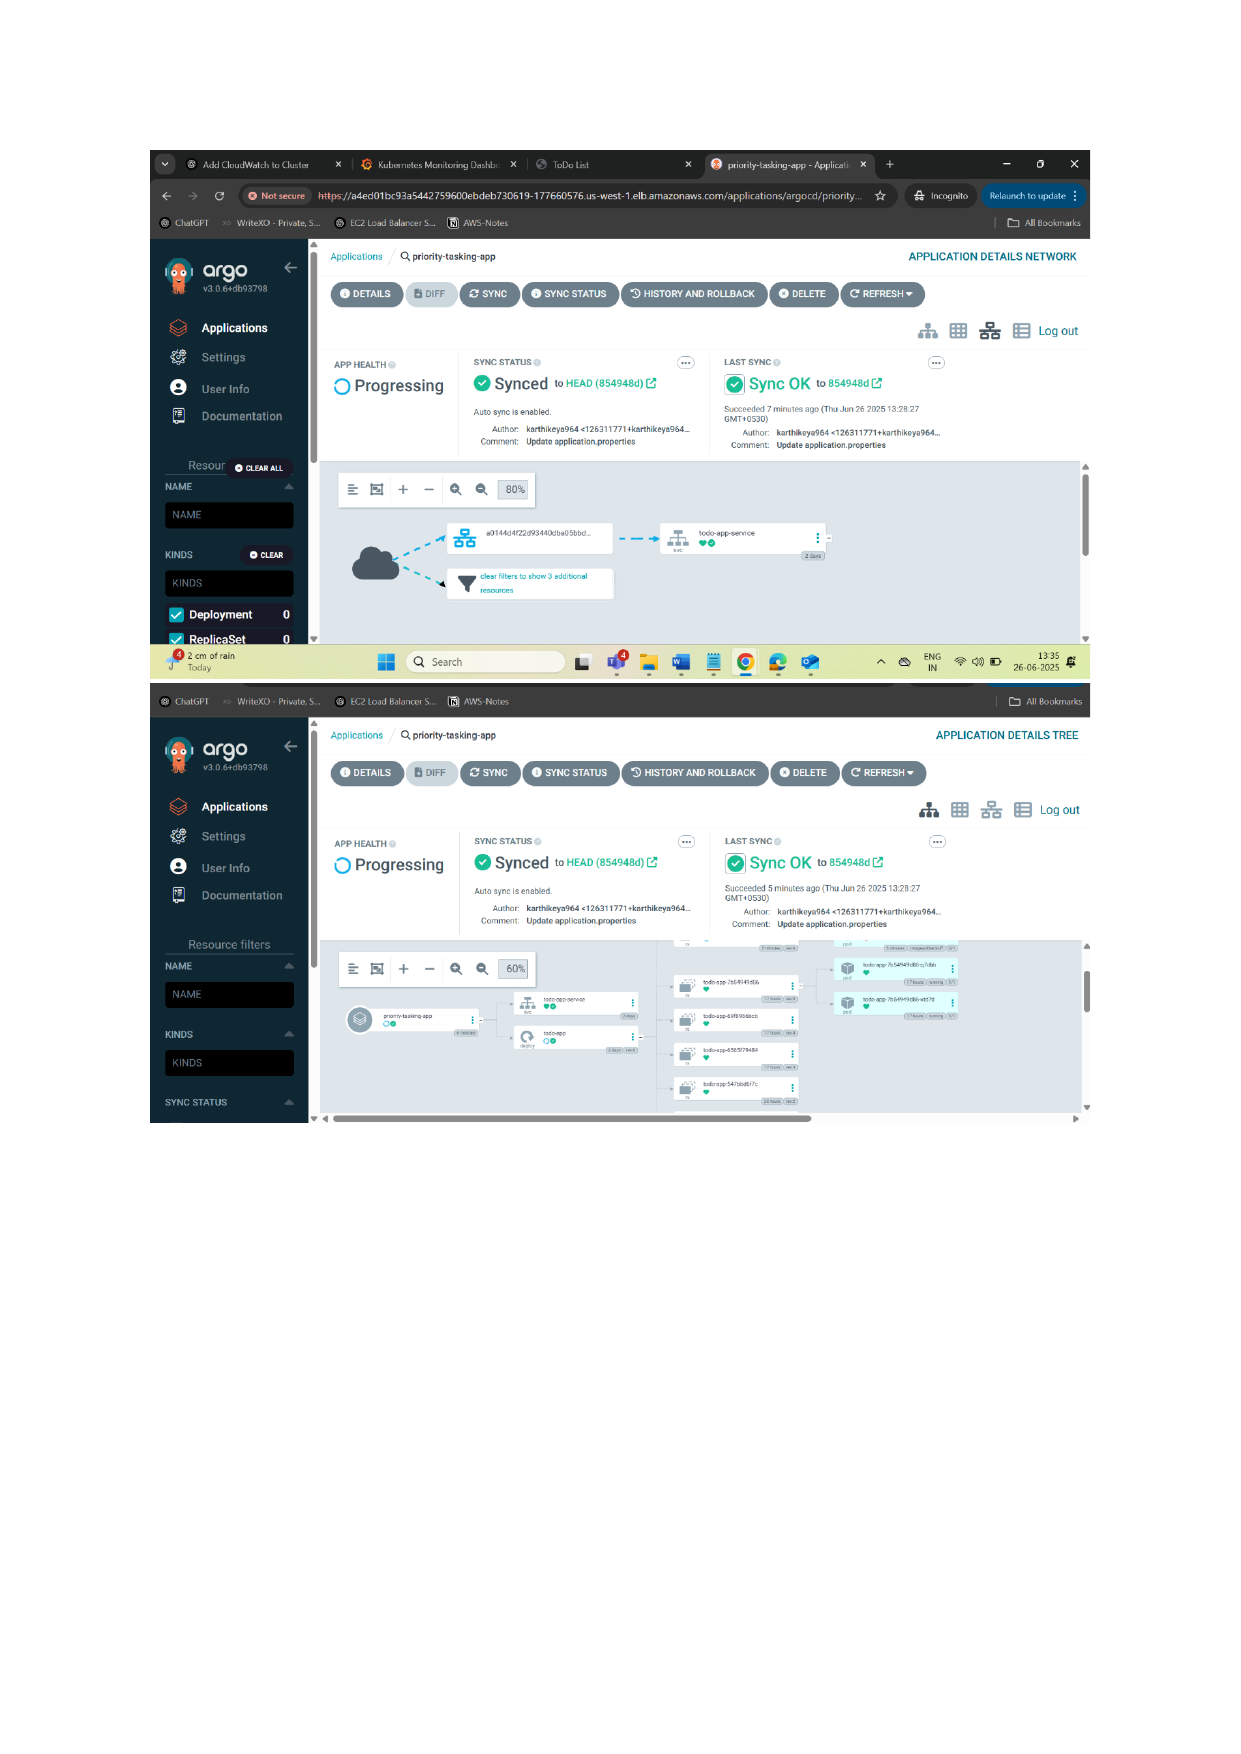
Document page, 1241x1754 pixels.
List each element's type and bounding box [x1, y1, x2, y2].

picture [150, 150, 1091, 679]
picture [150, 683, 1091, 1123]
